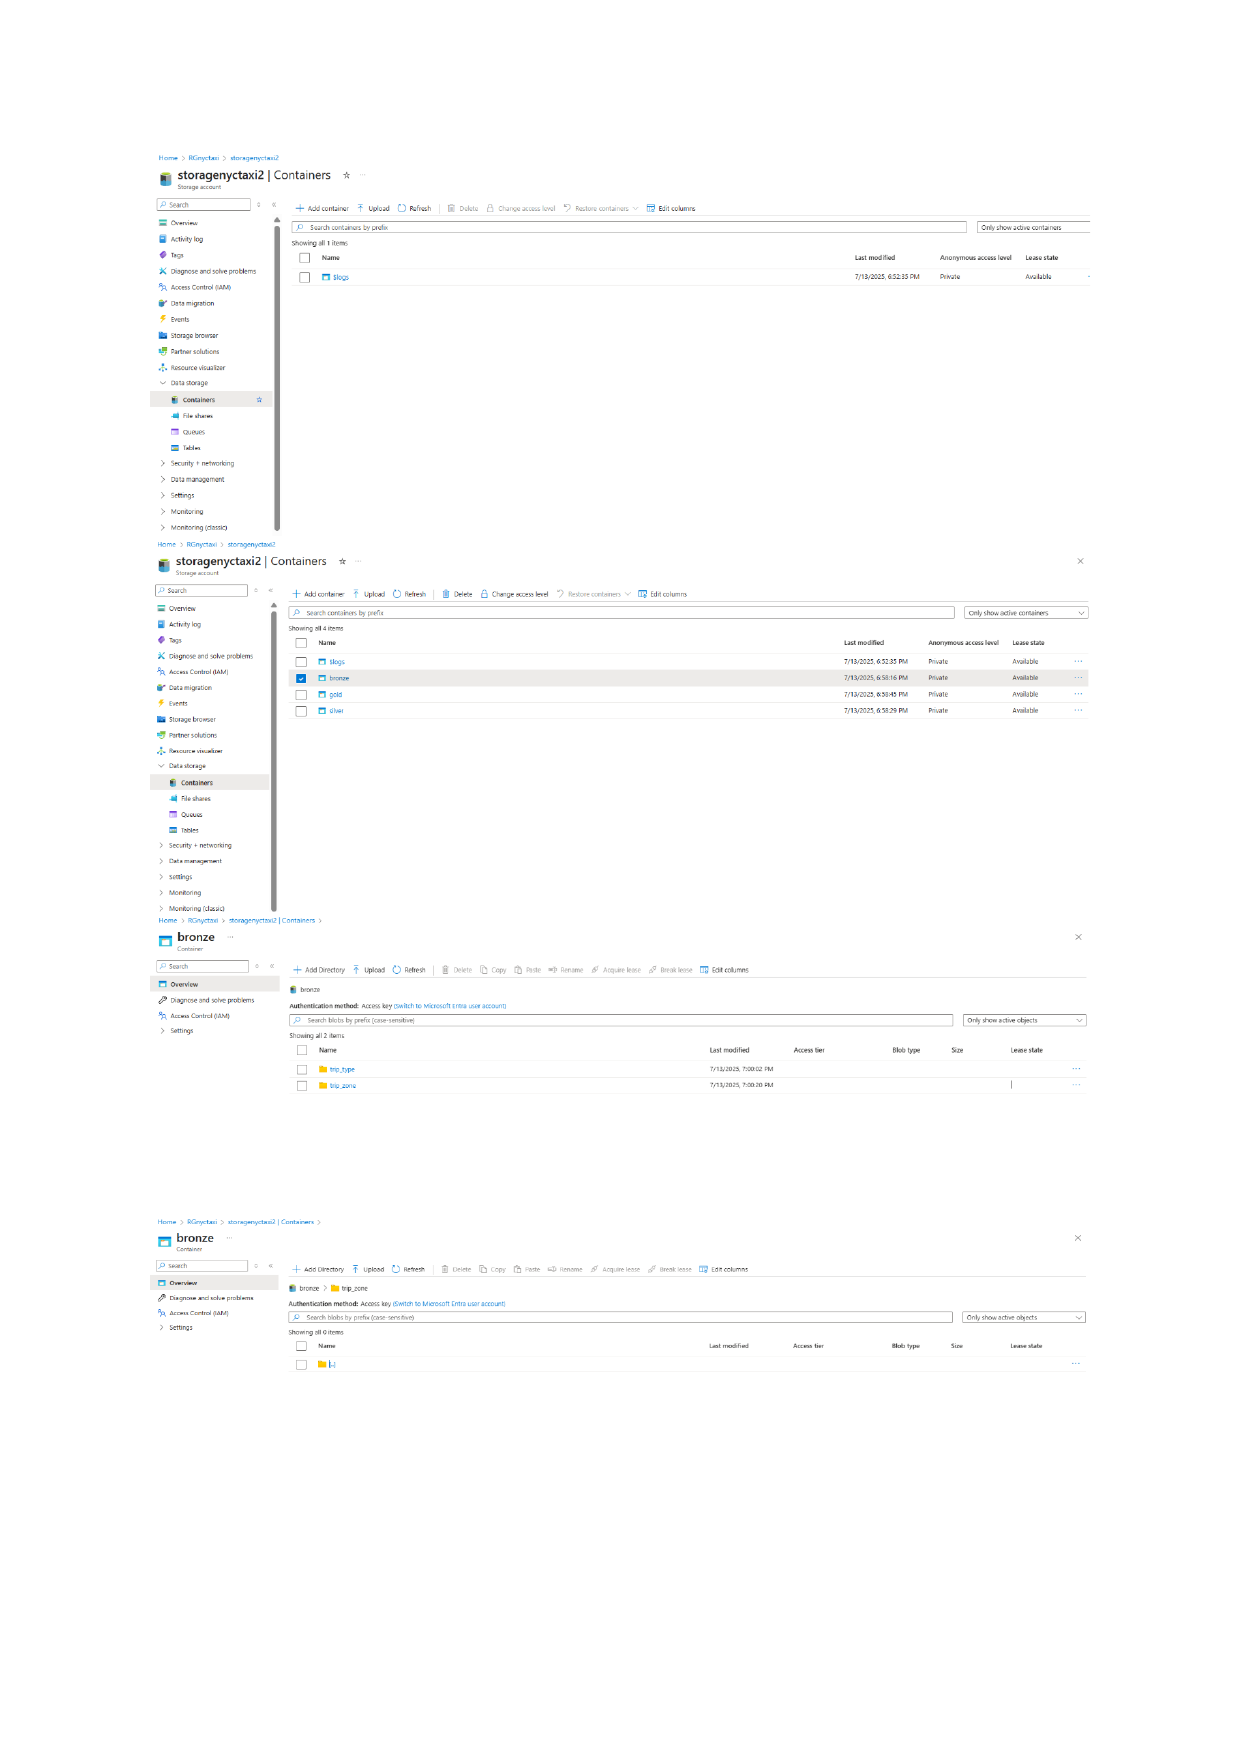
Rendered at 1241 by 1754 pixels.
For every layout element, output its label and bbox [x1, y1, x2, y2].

picture [150, 1215, 1091, 1567]
picture [150, 914, 1091, 1214]
picture [150, 150, 1091, 536]
picture [150, 538, 1091, 912]
